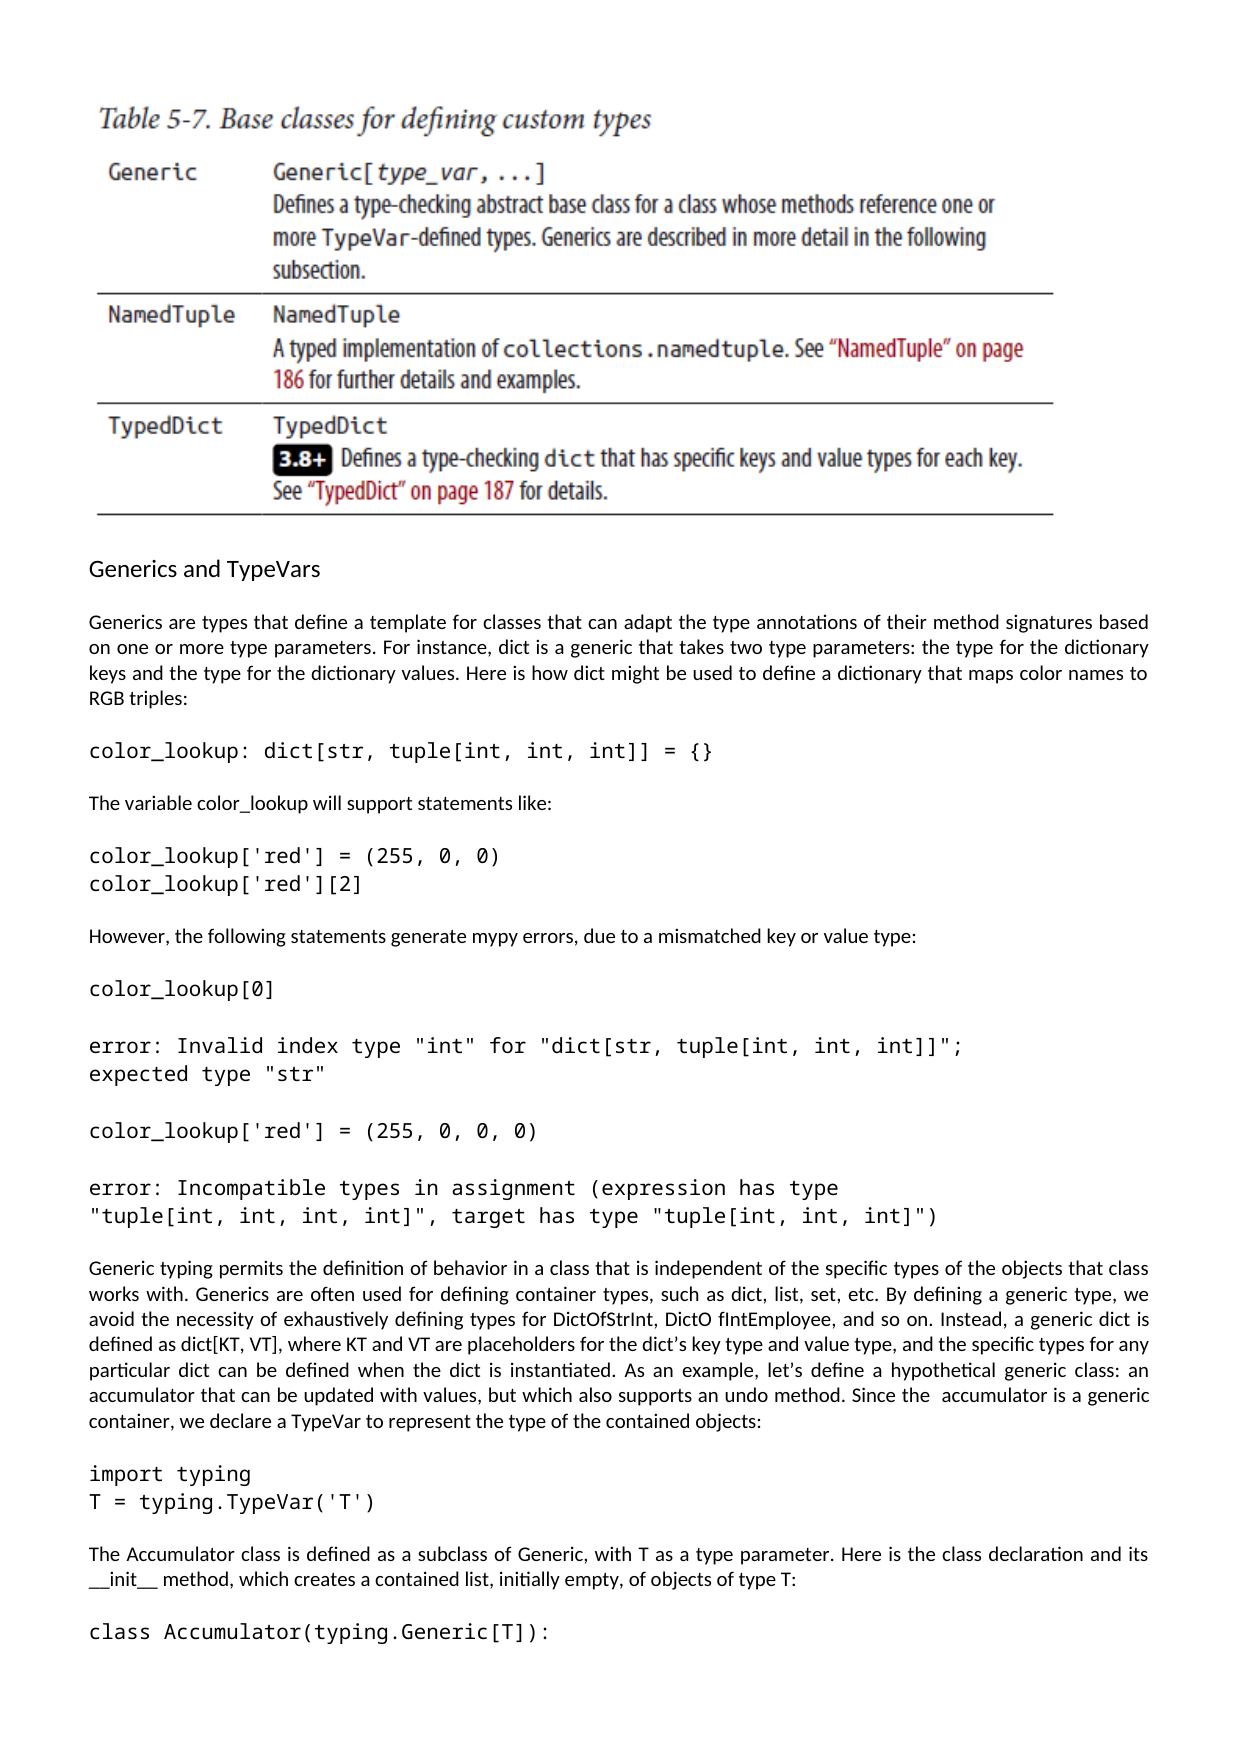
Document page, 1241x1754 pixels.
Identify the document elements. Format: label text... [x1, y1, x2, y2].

text class Accumulator(typing.Generic[T]): [89, 1617, 1152, 1646]
text However, the following statements generate mypy errors, due to a mismatched key or value type: [89, 923, 1152, 949]
text "tuple[int, int, int, int]", target has type "tuple[int, int, int]") [89, 1202, 1152, 1230]
text color_lookup[0] [89, 974, 1152, 1002]
text expected type "str" [89, 1059, 1152, 1088]
picture [88, 88, 1063, 528]
text The variable color_lookup will support statements like: [89, 790, 1152, 816]
text Generics and TypeVars [89, 553, 1152, 584]
text error: Incompatible types in assignment (expression has type [89, 1173, 1152, 1202]
text import typing [89, 1459, 1152, 1487]
text color_lookup['red'][2] [89, 869, 1152, 898]
text Generic typing permits the definition of behavior in a class that is independent of the specific types of the objects that class works with. Generics are often used for defining container types, such as dict, list, set, etc. By defining a generic type, we avoid the necessity of exhaustively defining types for DictOfStrInt, DictO fIntEmployee, and so on. Instead, a generic dict is defined as dict[KT, VT], where KT and VT are placeholders for the dict’s key type and value type, and the specific types for any particular dict can be defined when the dict is instantiated. As an example, let’s define a hypothetical generic class: an accumulator that can be updated with values, but which also supports an undo method. Since the accumulator is a generic container, we declare a TypeVar to represent the type of the contained objects: [89, 1255, 1152, 1433]
text color_lookup: dict[str, tuple[int, int, int]] = {} [89, 736, 1152, 765]
text error: Invalid index type "int" for "dict[str, tuple[int, int, int]]"; [89, 1031, 1152, 1059]
text The Accumulator class is defined as a subclass of Generic, with T as a type parameter. Here is the class declaration and its __init__ method, which creates a contained list, initially empty, of objects of type T: [89, 1541, 1152, 1592]
text T = typing.TypeVar('T') [89, 1487, 1152, 1516]
text color_lookup['red'] = (255, 0, 0) [89, 841, 1152, 869]
text color_lookup['red'] = (255, 0, 0, 0) [89, 1116, 1152, 1145]
text Generics are types that define a template for classes that can adapt the type annotations of their method signatures based on one or more type parameters. For instance, dict is a generic that takes two type parameters: the type for the dictionary keys and the type for the dictionary values. Here is how dict might be used to define a dictionary that maps color names to RGB triples: [89, 609, 1152, 711]
